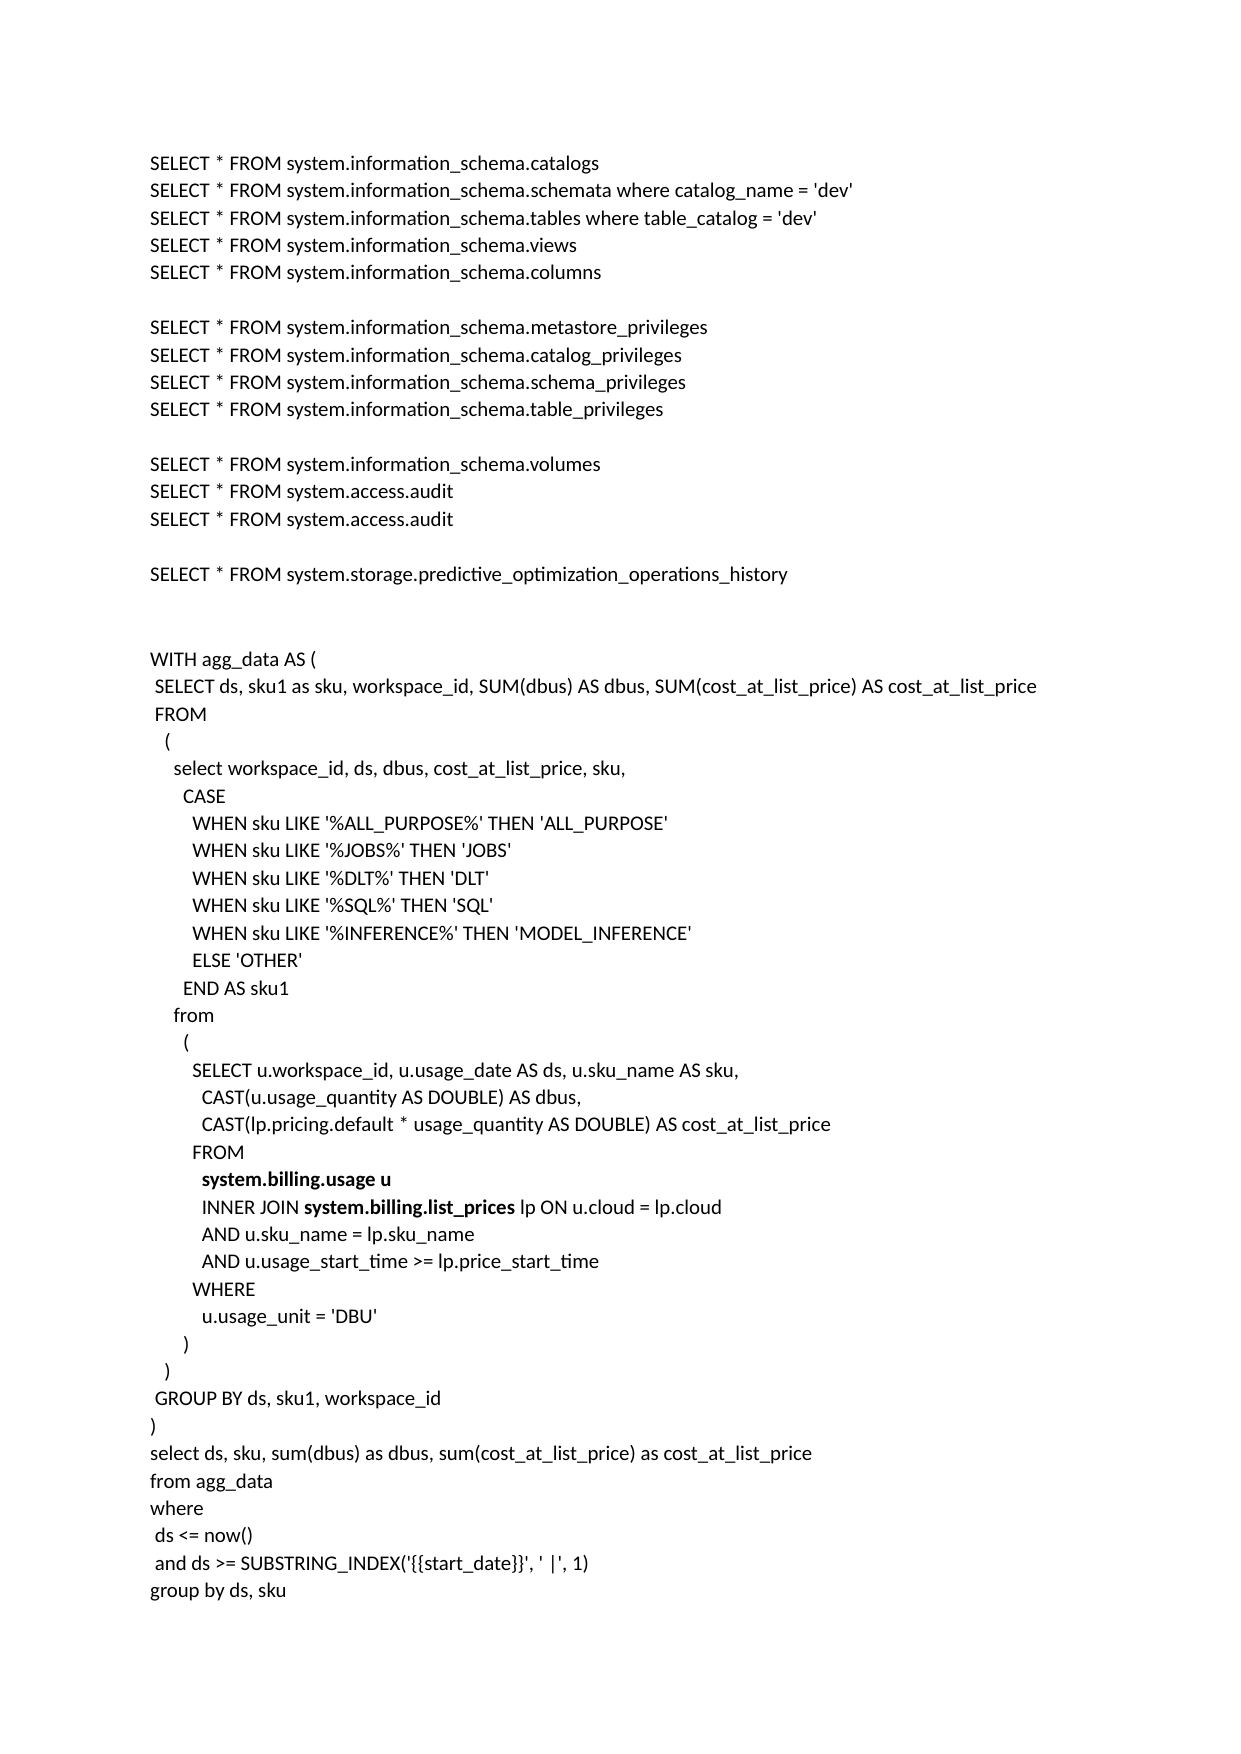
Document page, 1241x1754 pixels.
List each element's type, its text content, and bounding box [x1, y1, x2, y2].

text WHEN sku LIKE '%SQL%' THEN 'SQL' [150, 892, 1090, 918]
text WHEN sku LIKE '%JOBS%' THEN 'JOBS' [150, 838, 1090, 863]
text WHEN sku LIKE '%DLT%' THEN 'DLT' [150, 865, 1090, 891]
text SELECT * FROM system.information_schema.columns [150, 259, 1090, 285]
text ) [150, 1358, 1090, 1384]
text select ds, sku, sum(dbus) as dbus, sum(cost_at_list_price) as cost_at_list_price [150, 1440, 1090, 1466]
text AND u.usage_start_time >= lp.price_start_time [150, 1249, 1090, 1274]
text ( [150, 1029, 1090, 1055]
text SELECT * FROM system.information_schema.metastore_privileges [150, 314, 1090, 340]
text SELECT * FROM system.information_schema.schema_privileges [150, 369, 1090, 394]
text ) [150, 1413, 1090, 1438]
text SELECT * FROM system.access.audit [150, 506, 1090, 532]
text SELECT * FROM system.information_schema.schemata where catalog_name = 'dev' [150, 177, 1090, 203]
text ds <= now() [150, 1523, 1090, 1548]
text WHEN sku LIKE '%ALL_PURPOSE%' THEN 'ALL_PURPOSE' [150, 810, 1090, 836]
text CAST(lp.pricing.default * usage_quantity AS DOUBLE) AS cost_at_list_price [150, 1112, 1090, 1137]
text AND u.sku_name = lp.sku_name [150, 1221, 1090, 1247]
text from [150, 1002, 1090, 1027]
text system.billing.usage u [150, 1166, 1090, 1192]
text CASE [150, 783, 1090, 808]
text WHERE [150, 1276, 1090, 1301]
text ELSE 'OTHER' [150, 947, 1090, 973]
text where [150, 1495, 1090, 1521]
text SELECT * FROM system.information_schema.catalogs [150, 150, 1090, 175]
text FROM [150, 701, 1090, 726]
text u.usage_unit = 'DBU' [150, 1303, 1090, 1329]
text GROUP BY ds, sku1, workspace_id [150, 1386, 1090, 1411]
text from agg_data [150, 1468, 1090, 1493]
text INNER JOIN system.billing.list_prices lp ON u.cloud = lp.cloud [150, 1194, 1090, 1219]
text and ds >= SUBSTRING_INDEX('{{start_date}}', ' |', 1) [150, 1550, 1090, 1575]
text WHEN sku LIKE '%INFERENCE%' THEN 'MODEL_INFERENCE' [150, 920, 1090, 945]
text ) [150, 1331, 1090, 1356]
text END AS sku1 [150, 975, 1090, 1000]
text WITH agg_data AS ( [150, 646, 1090, 671]
text SELECT * FROM system.information_schema.views [150, 232, 1090, 258]
text SELECT * FROM system.information_schema.volumes [150, 451, 1090, 477]
text SELECT u.workspace_id, u.usage_date AS ds, u.sku_name AS sku, [150, 1057, 1090, 1082]
text FROM [150, 1139, 1090, 1164]
text SELECT * FROM system.storage.predictive_optimization_operations_history [150, 561, 1090, 586]
text group by ds, sku [150, 1577, 1090, 1603]
text SELECT * FROM system.information_schema.tables where table_catalog = 'dev' [150, 205, 1090, 230]
text select workspace_id, ds, dbus, cost_at_list_price, sku, [150, 756, 1090, 781]
text SELECT * FROM system.information_schema.catalog_privileges [150, 342, 1090, 367]
text ( [150, 728, 1090, 753]
text SELECT ds, sku1 as sku, workspace_id, SUM(dbus) AS dbus, SUM(cost_at_list_price) AS cost_at_list_price [150, 673, 1090, 699]
text SELECT * FROM system.information_schema.table_privileges [150, 397, 1090, 422]
text SELECT * FROM system.access.audit [150, 479, 1090, 504]
text CAST(u.usage_quantity AS DOUBLE) AS dbus, [150, 1084, 1090, 1110]
